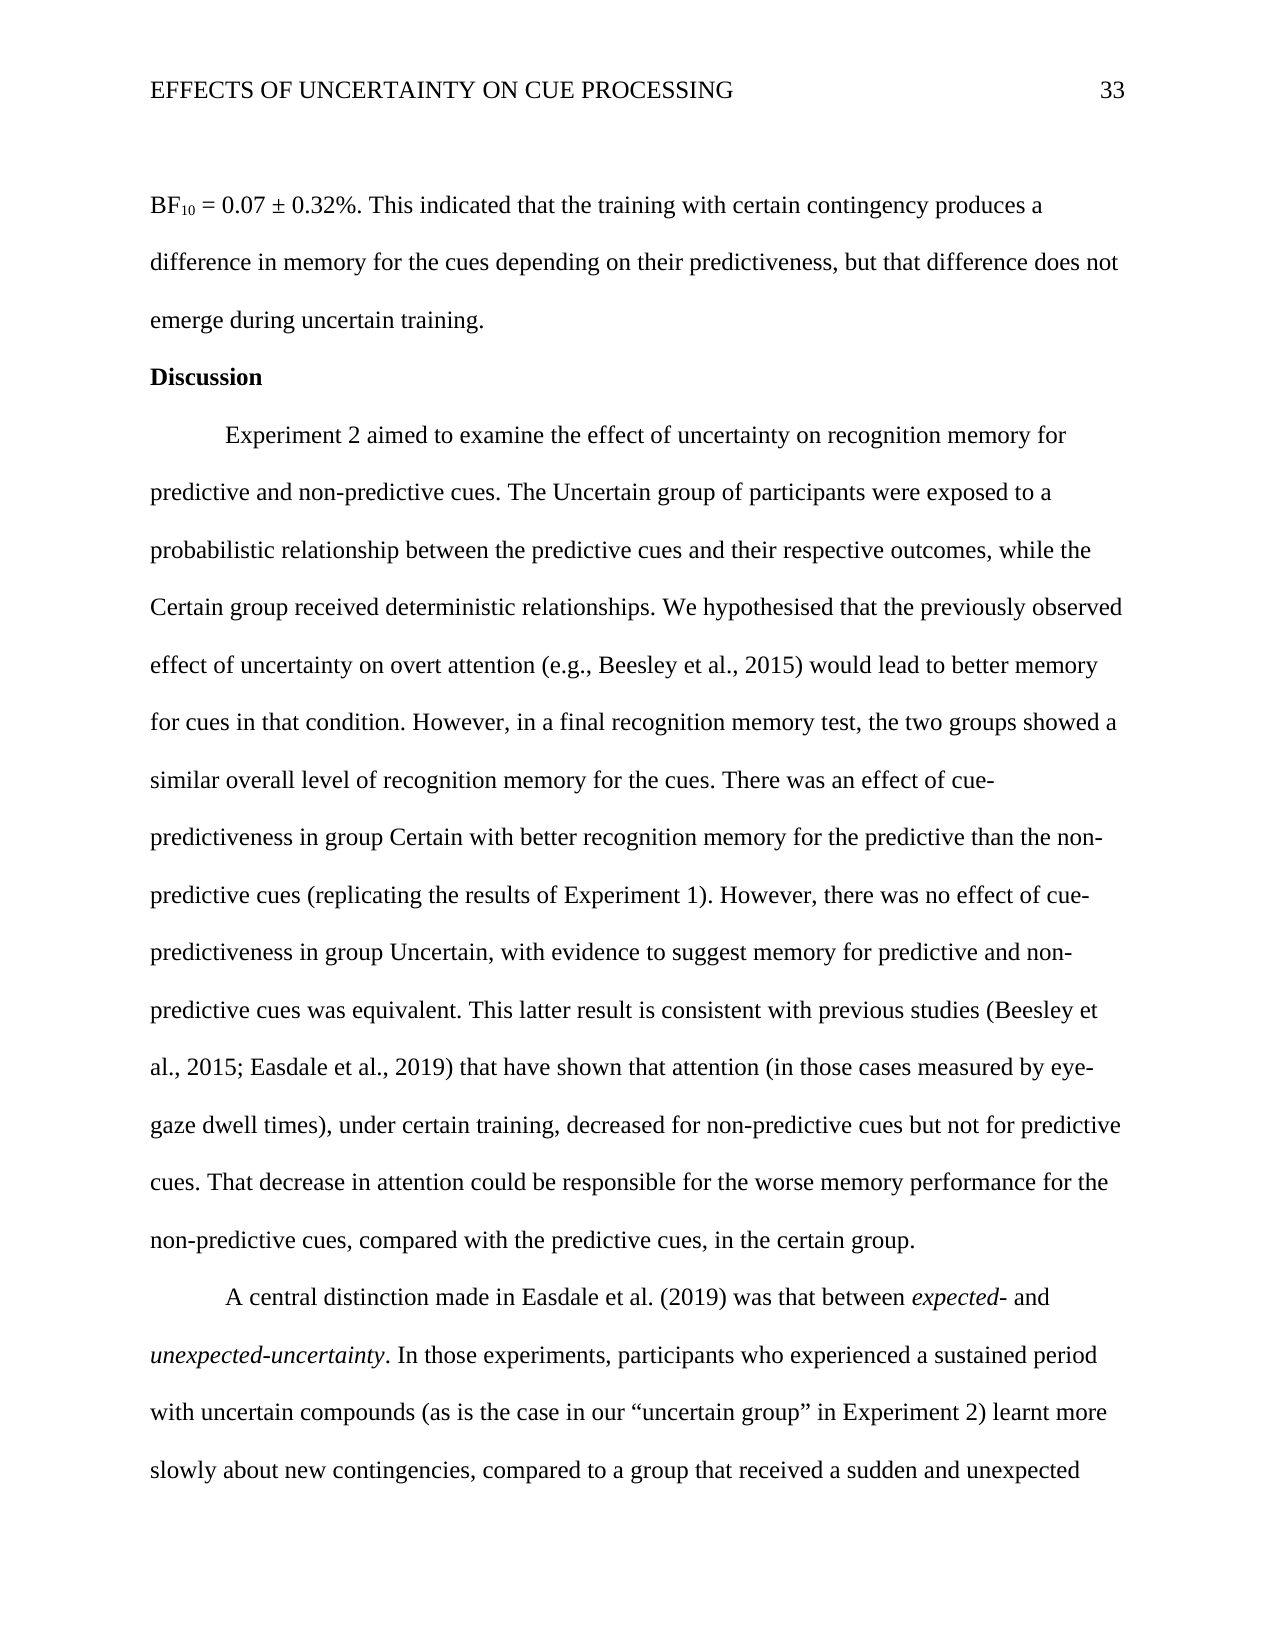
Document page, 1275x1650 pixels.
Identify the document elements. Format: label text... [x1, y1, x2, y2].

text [150, 190, 1125, 334]
subtitle Discussion [150, 362, 1125, 391]
text Experiment 2 aimed to examine the effect of uncertainty on recognition memory for predictive and non-predictive cues. The Uncertain group of participants were exposed to a probabilistic relationship between the predictive cues and their respective outcomes, while the Certain group received deterministic relationships. We hypothesised that the previously observed effect of uncertainty on overt attention (e.g., Beesley et al., 2015) would lead to better memory for cues in that condition. However, in a final recognition memory test, the two groups showed a similar overall level of recognition memory for the cues. There was an effect of cue-predictiveness in group Certain with better recognition memory for the predictive than the non-predictive cues (replicating the results of Experiment 1). However, there was no effect of cue-predictiveness in group Uncertain, with evidence to suggest memory for predictive and non-predictive cues was equivalent. This latter result is consistent with previous studies (Beesley et al., 2015; Easdale et al., 2019) that have shown that attention (in those cases measured by eye-gaze dwell times), under certain training, decreased for non-predictive cues but not for predictive cues. That decrease in attention could be responsible for the worse memory performance for the non-predictive cues, compared with the predictive cues, in the certain group. [150, 420, 1125, 1254]
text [150, 1282, 1125, 1484]
